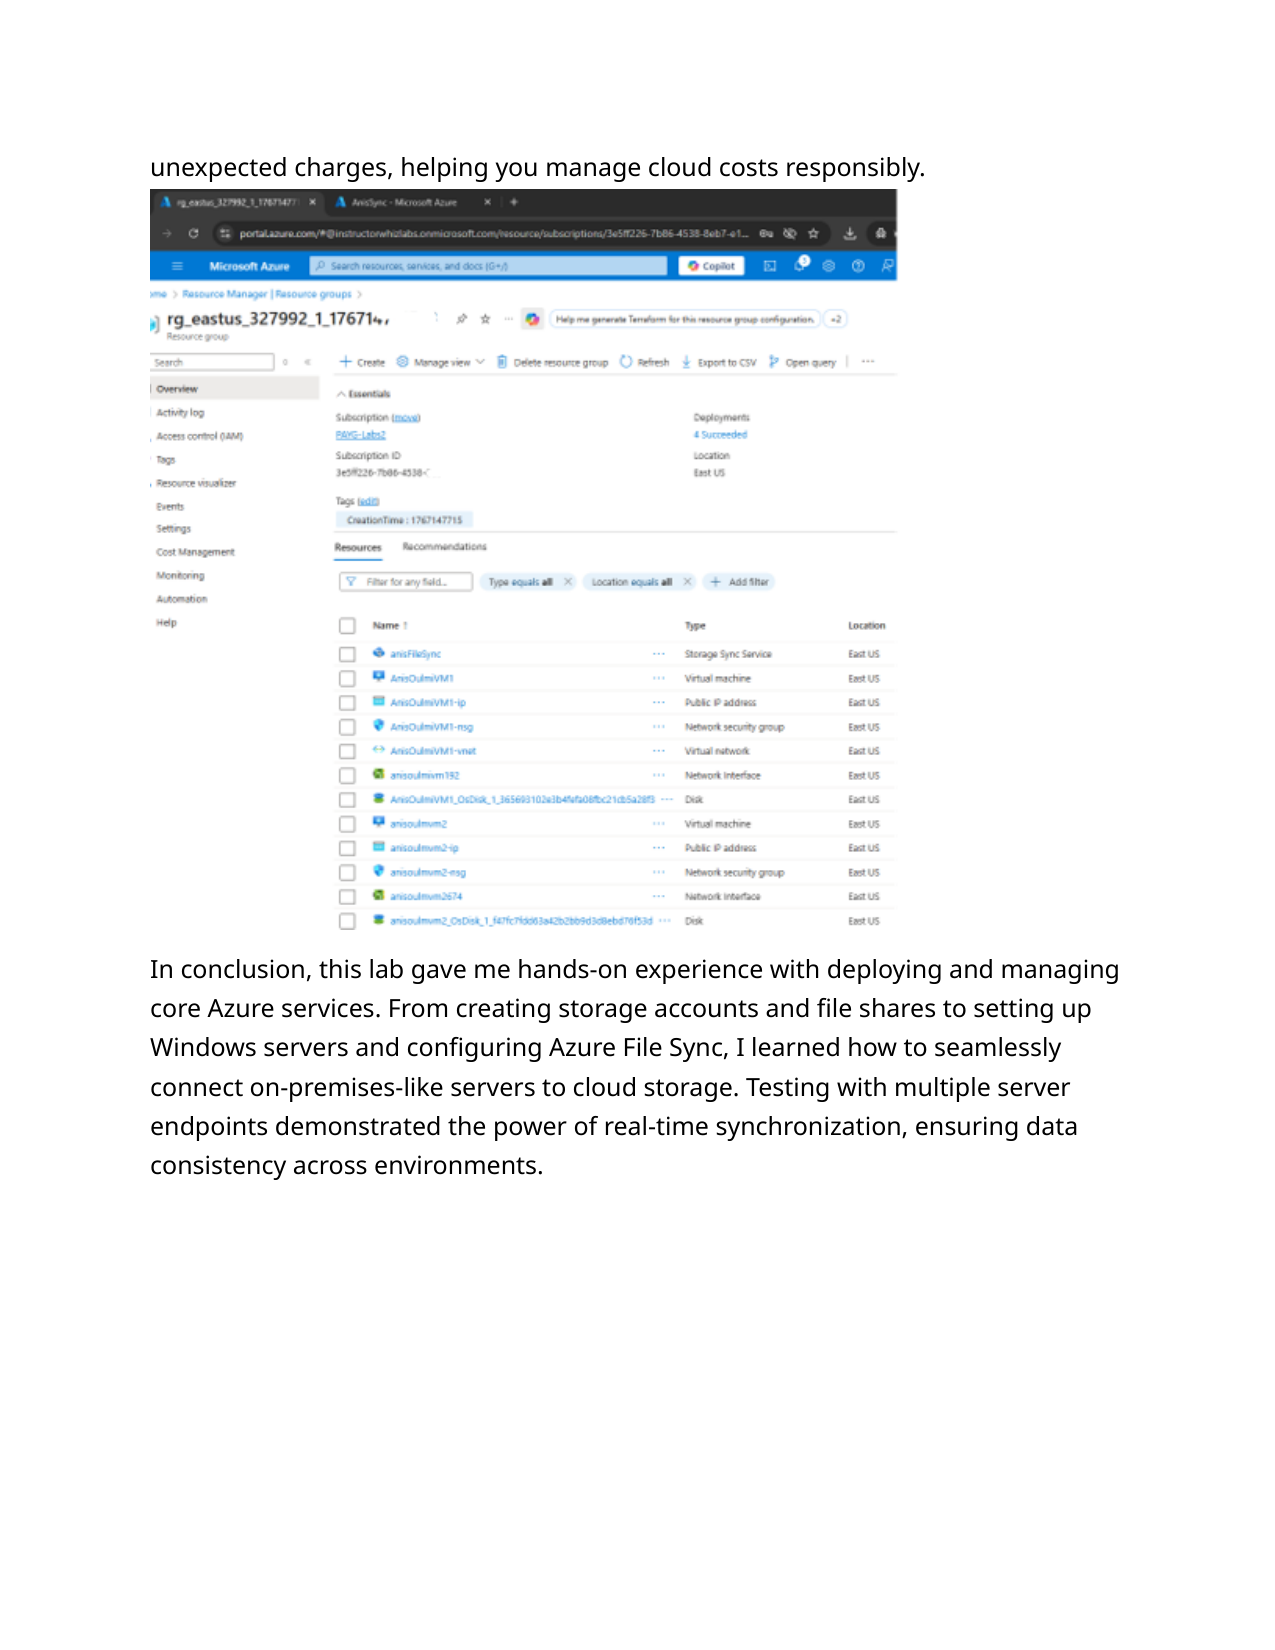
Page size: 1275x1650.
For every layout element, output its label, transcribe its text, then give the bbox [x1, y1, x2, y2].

picture [150, 189, 915, 930]
text In conclusion, this lab gave me hands-on experience with deploying and managing core Azure services. From creating storage accounts and file shares to setting up Windows servers and configuring Azure File Sync, I learned how to seamlessly connect on-premises-like servers to cloud storage. Testing with multiple server endpoints demonstrated the power of real-time synchronization, ensuring data consistency across environments. [150, 952, 1125, 1182]
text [150, 150, 1125, 930]
